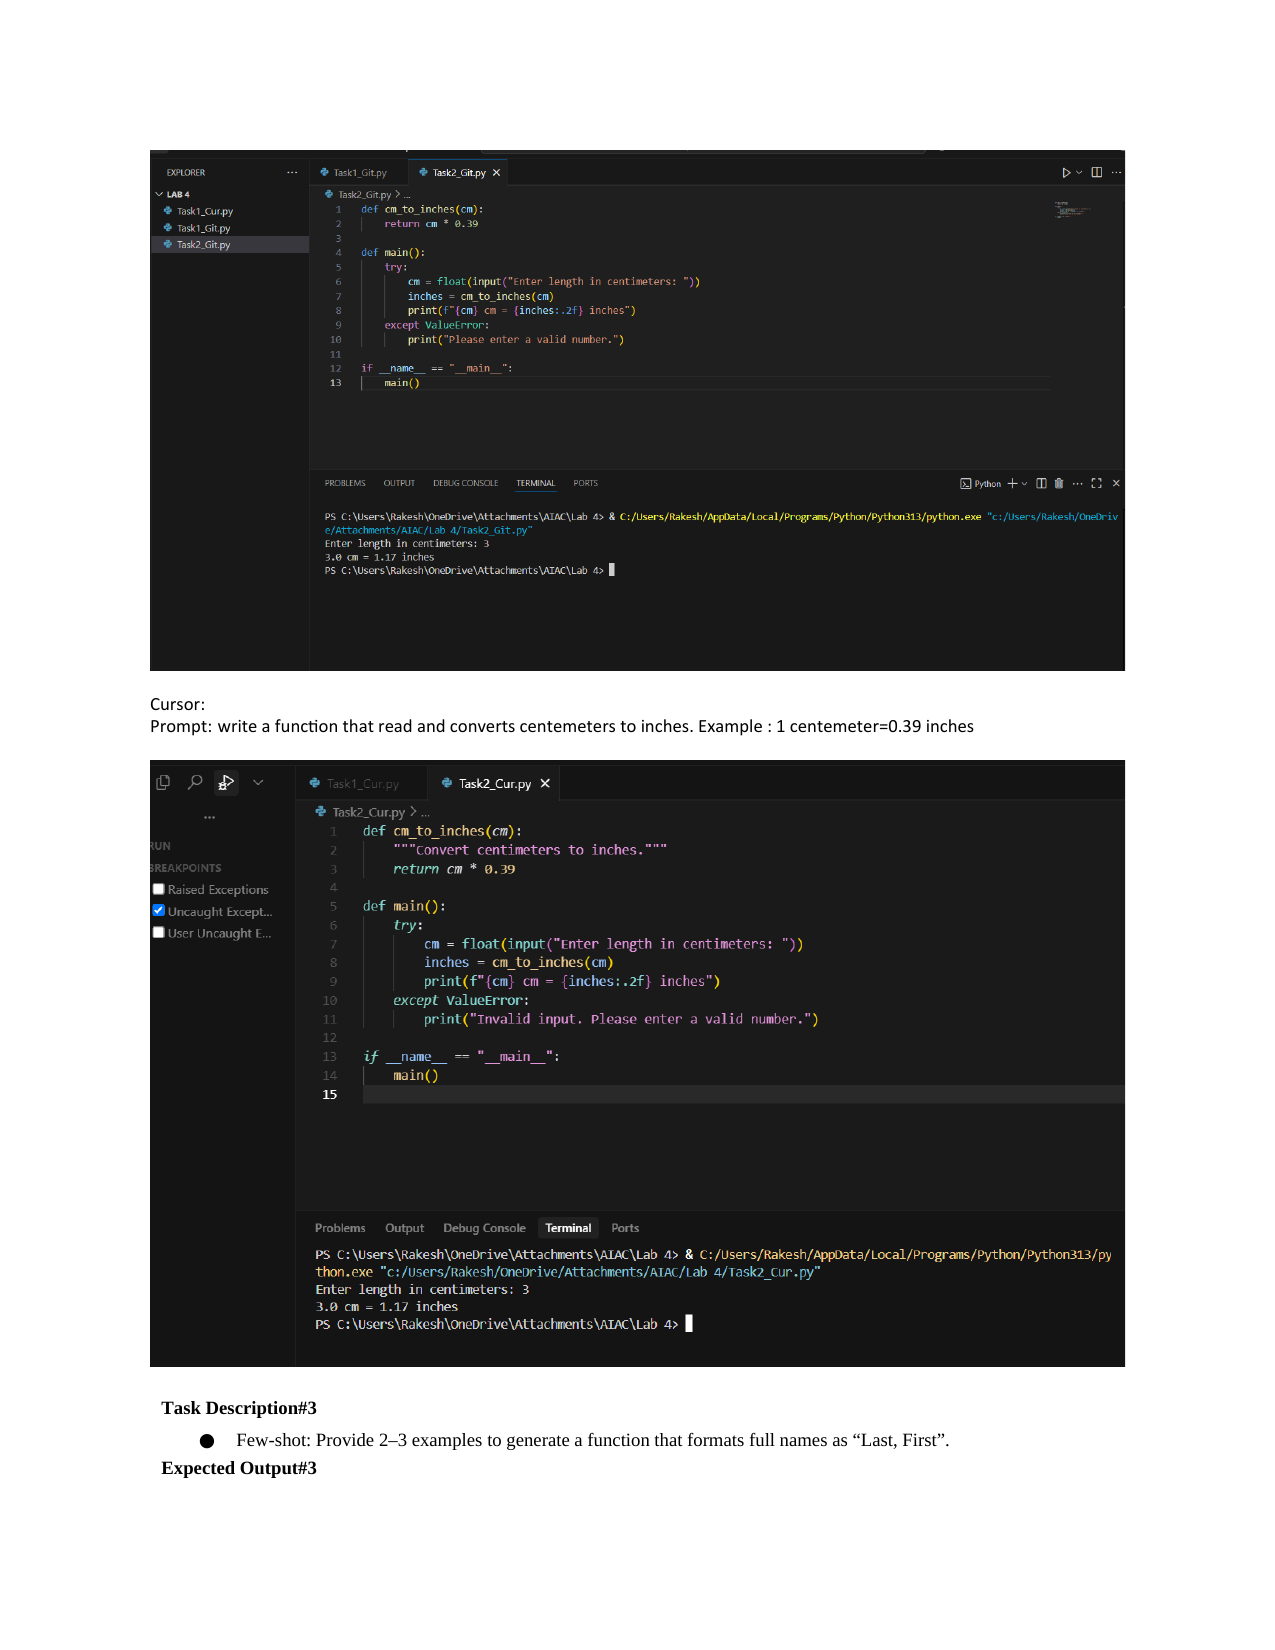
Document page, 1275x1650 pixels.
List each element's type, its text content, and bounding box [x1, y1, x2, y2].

text Task Description#3 [161, 1397, 1125, 1419]
text Prompt: write a function that read and converts centemeters to inches. Example : 1 centemeter=0.39 inches [150, 715, 1125, 738]
list Few-shot: Provide 2–3 examples to generate a function that formats full names as “Last, First”. [199, 1419, 1125, 1457]
text Cursor: [150, 692, 1125, 715]
text Expected Output#3 [161, 1457, 1125, 1479]
picture [150, 760, 1125, 1367]
picture [150, 150, 1125, 671]
